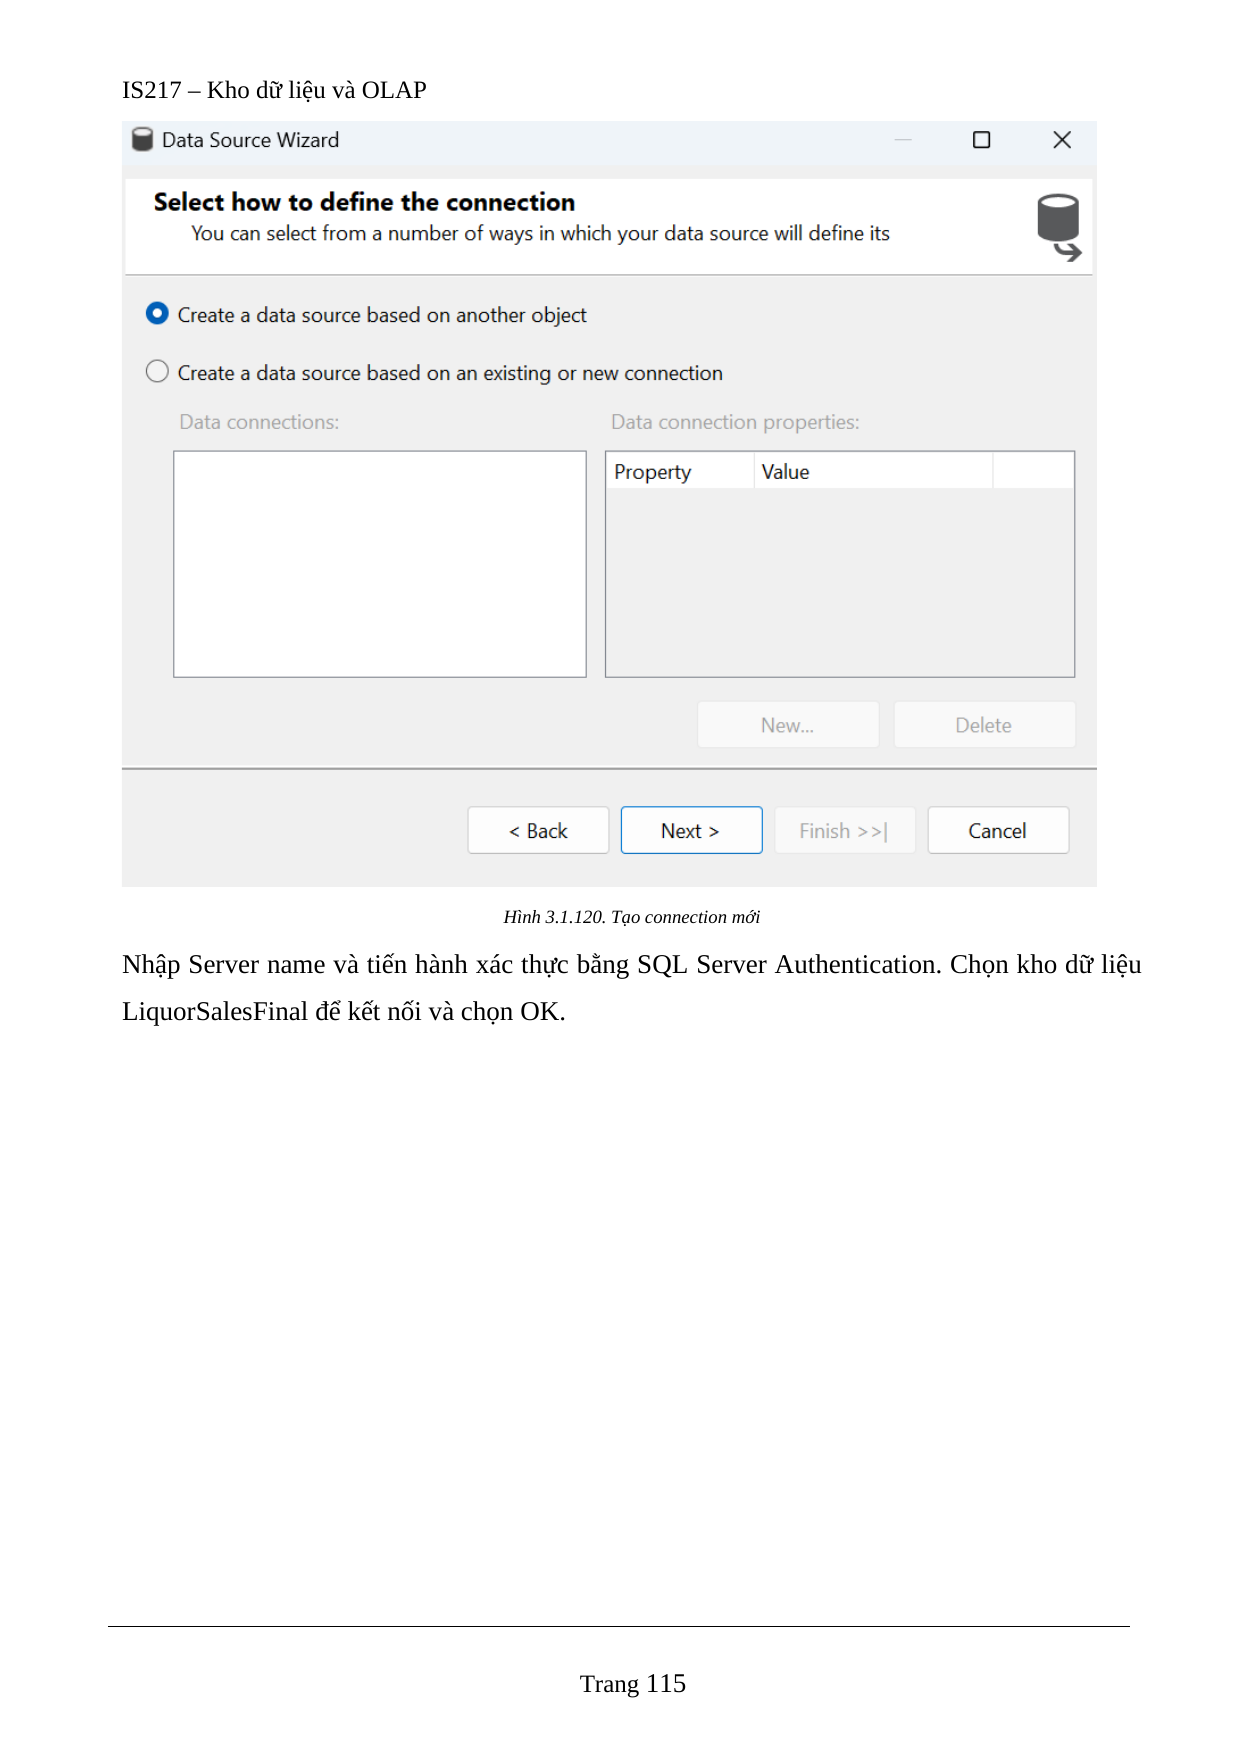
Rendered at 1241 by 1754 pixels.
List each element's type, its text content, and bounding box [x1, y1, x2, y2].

picture [121, 121, 1097, 887]
text Nhập Server name và tiến hành xác thực bằng SQL Server Authentication. Chọn kho dữ liệu LiquorSalesFinal để kết nối và chọn OK. [122, 948, 1144, 1026]
